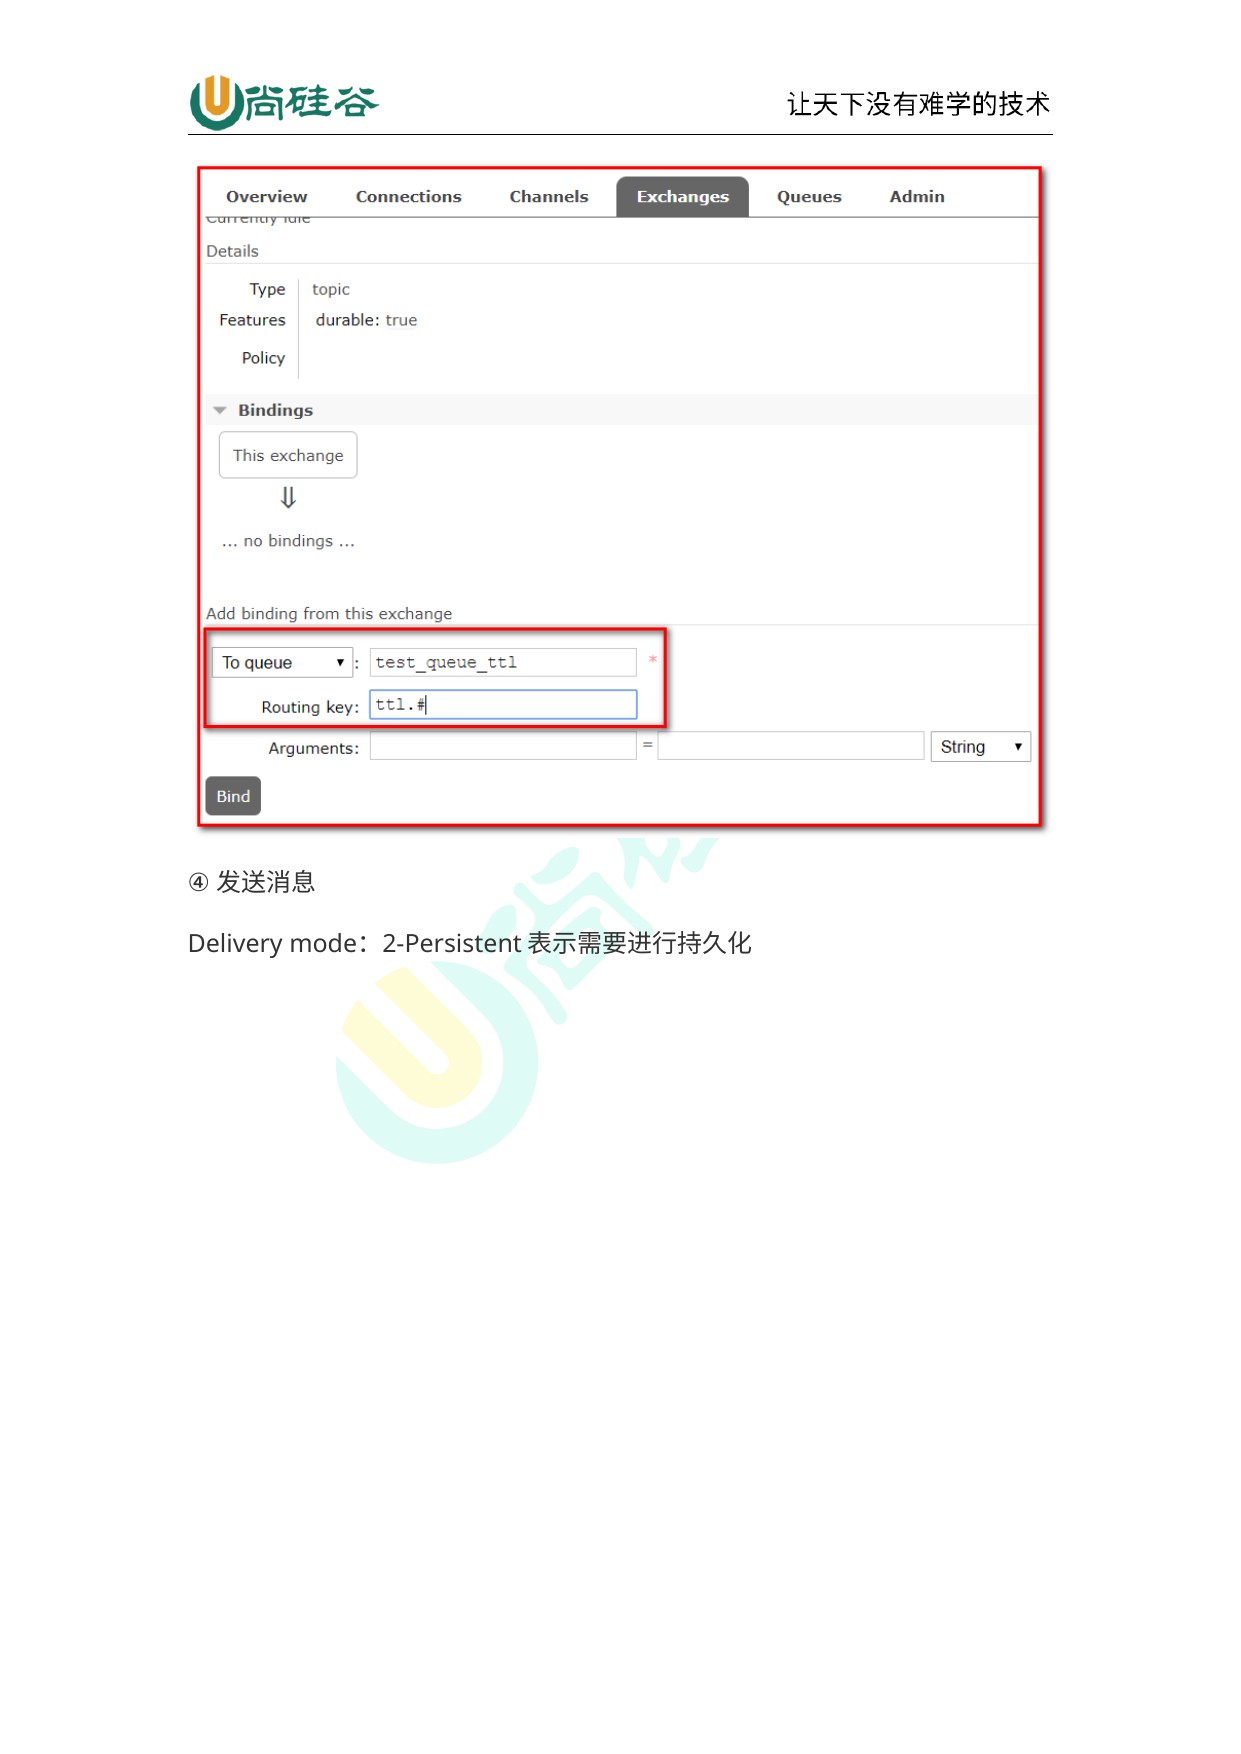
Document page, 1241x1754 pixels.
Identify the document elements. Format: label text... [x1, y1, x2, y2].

text Delivery mode：2-Persistent表示需要进行持久化 [187, 924, 1053, 960]
text ④ 发送消息 [187, 863, 1053, 899]
picture [187, 73, 1053, 132]
picture [187, 156, 1053, 838]
